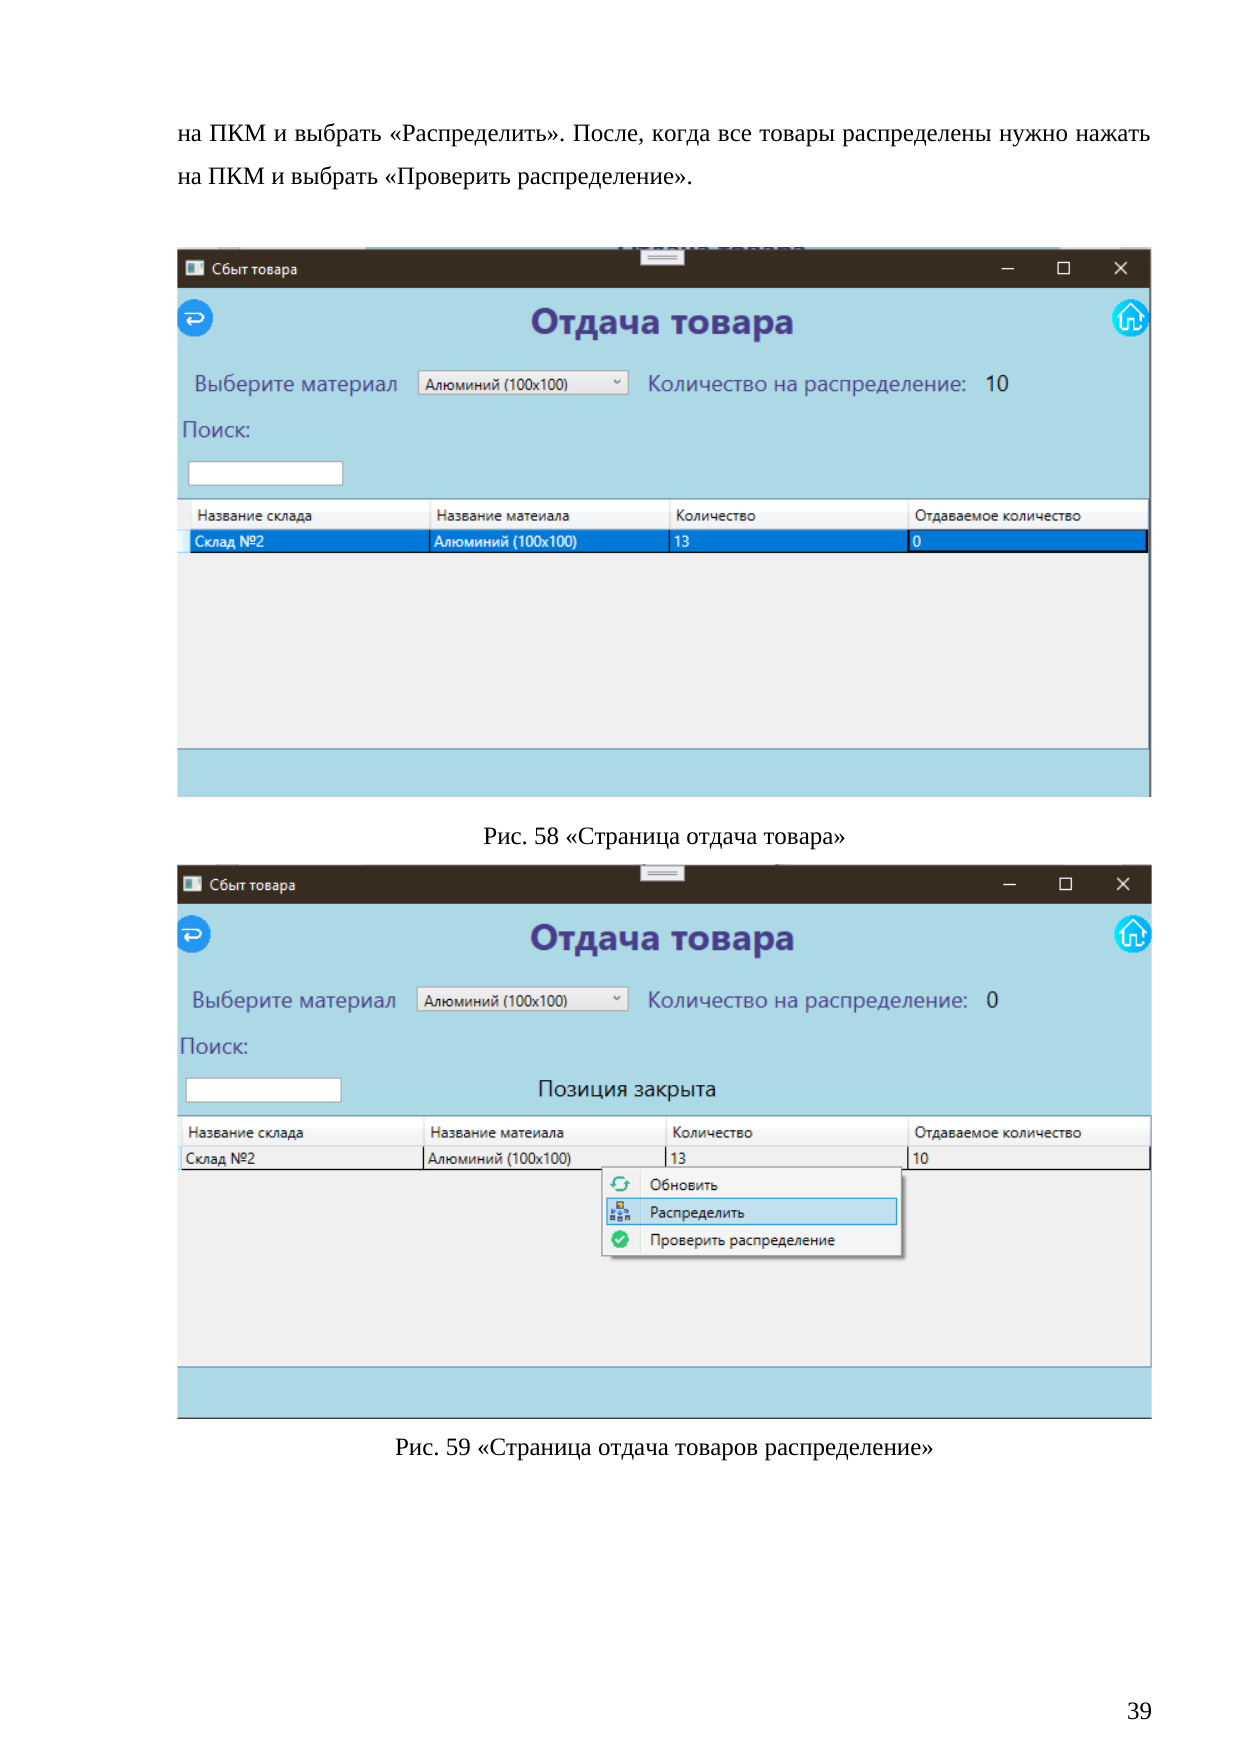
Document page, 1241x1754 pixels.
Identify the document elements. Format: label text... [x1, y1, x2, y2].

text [177, 118, 1152, 190]
picture [177, 247, 1152, 797]
text Рис. 58 «Страница отдача товара» [177, 821, 1152, 850]
picture [177, 864, 1152, 1419]
text Рис. 59 «Страница отдача товаров распределение» [177, 1432, 1152, 1461]
